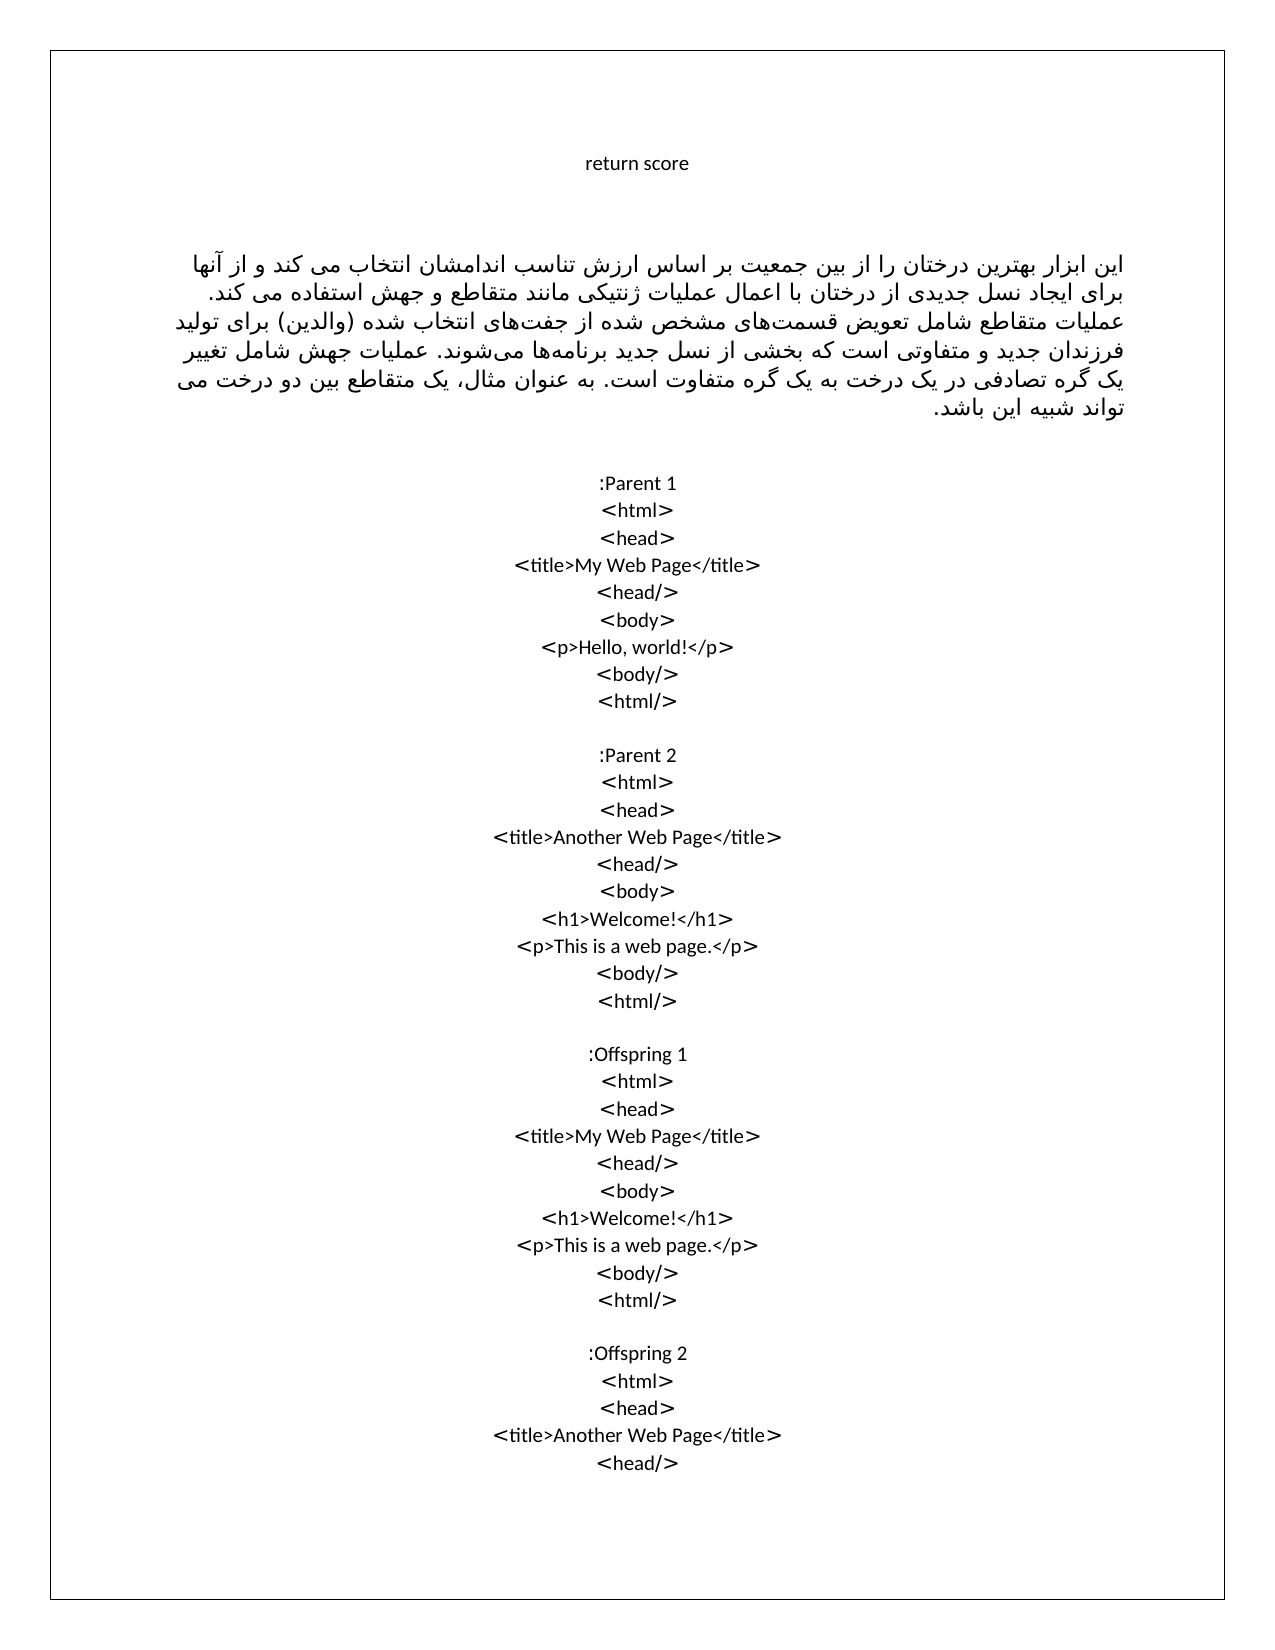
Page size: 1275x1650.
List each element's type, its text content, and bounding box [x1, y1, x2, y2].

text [150, 150, 1125, 206]
text این ابزار بهترین درختان را از بین جمعیت بر اساس ارزش تناسب اندامشان انتخاب می کند و از آنها برای ایجاد نسل جدیدی از درختان با اعمال عملیات ژنتیکی مانند متقاطع و جهش استفاده می کند. عملیات متقاطع شامل تعویض قسمت‌های مشخص شده از جفت‌های انتخاب شده (والدین) برای تولید فرزندان جدید و متفاوتی است که بخشی از نسل جدید برنامه‌ها می‌شوند. عملیات جهش شامل تغییر یک گره تصادفی در یک درخت به یک گره متفاوت است. به عنوان مثال، یک متقاطع بین دو درخت می تواند شبیه این باشد. [150, 224, 1125, 451]
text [150, 470, 1125, 1475]
